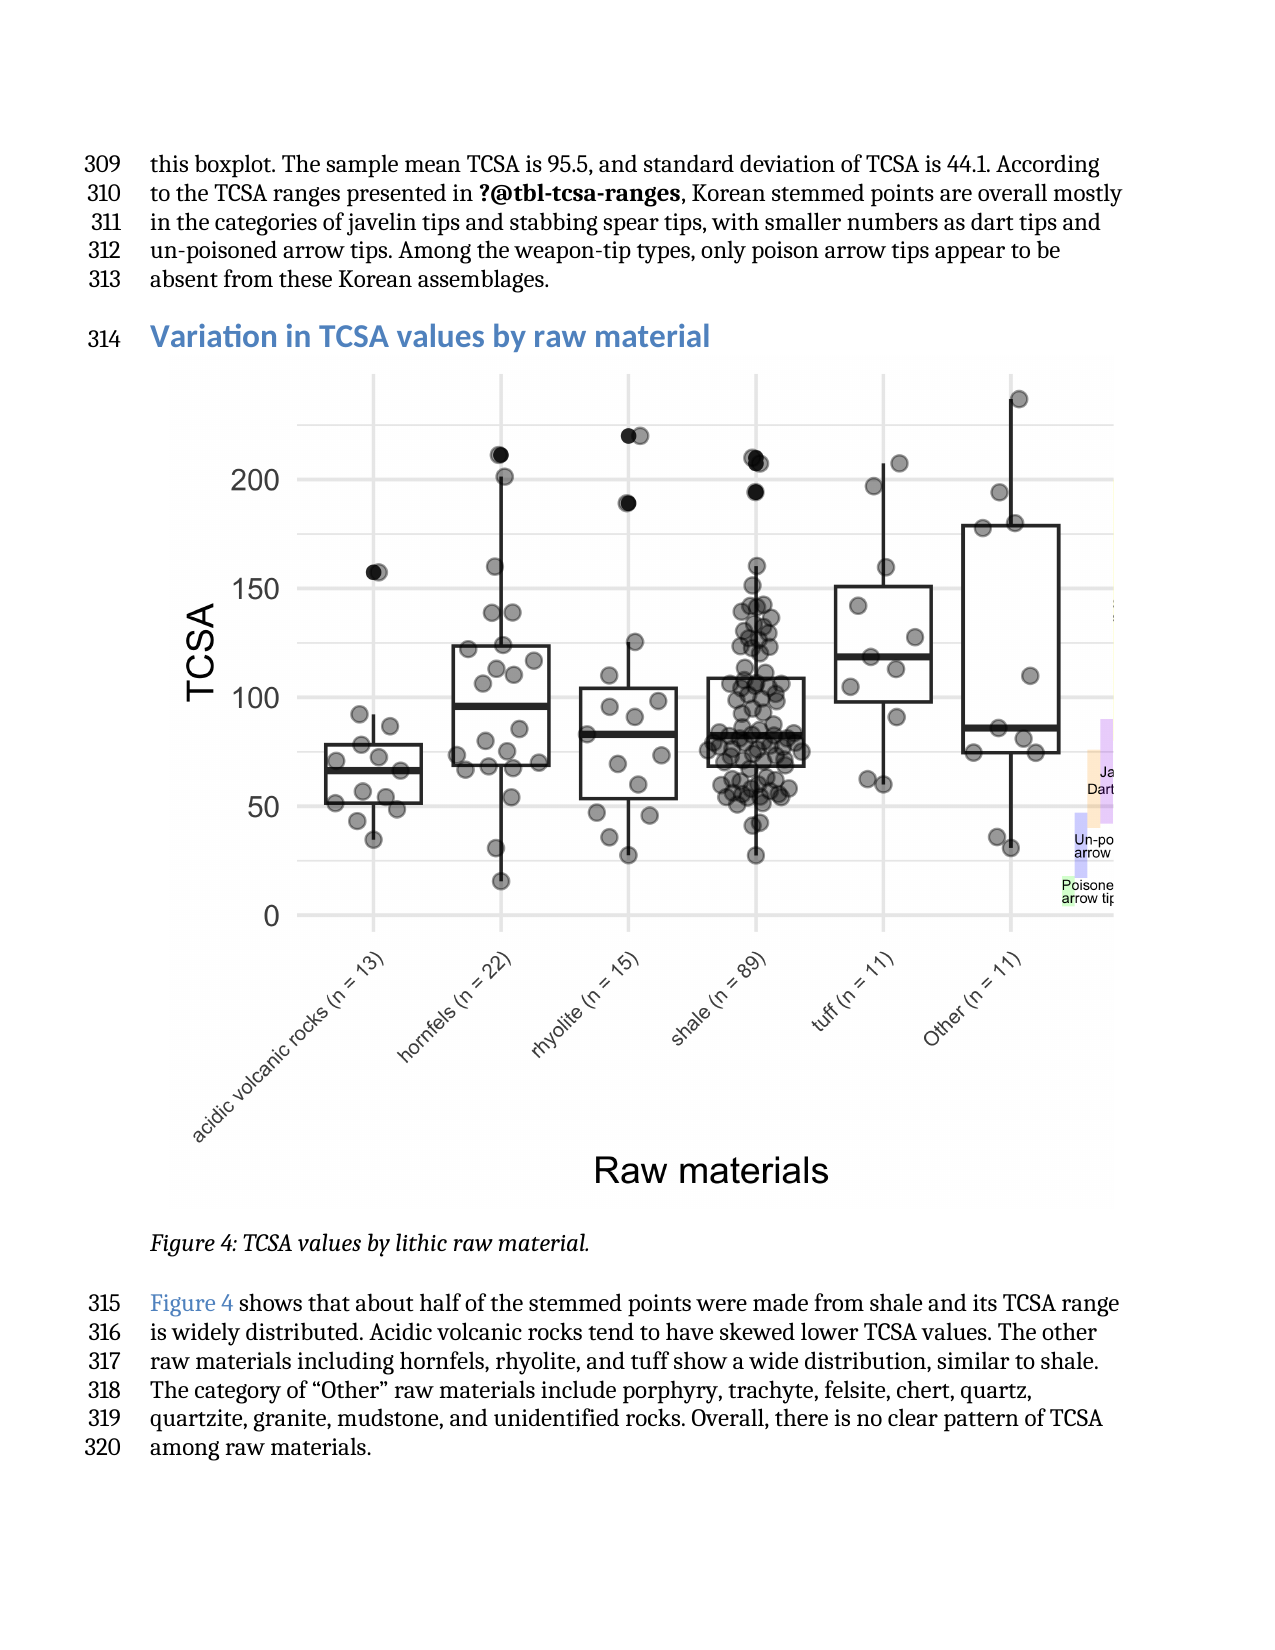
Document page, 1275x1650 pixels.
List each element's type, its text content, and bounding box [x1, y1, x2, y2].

table_header Figure 4: TCSA values by lithic raw material. [139, 355, 1114, 1271]
subtitle Variation in TCSA values by raw material [150, 314, 1125, 355]
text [150, 150, 1125, 294]
picture [168, 355, 1114, 1209]
text Figure 4 shows that about half of the stemmed points were made from shale and its TCSA range is widely distributed. Acidic volcanic rocks tend to have skewed lower TCSA values. The other raw materials including hornfels, rhyolite, and tuff show a wide distribution, similar to shale. The category of “Other” raw materials include porphyry, trachyte, felsite, chert, quartz, quartzite, granite, mudstone, and unidentified rocks. Overall, there is no clear pattern of TCSA among raw materials. [150, 1289, 1125, 1462]
